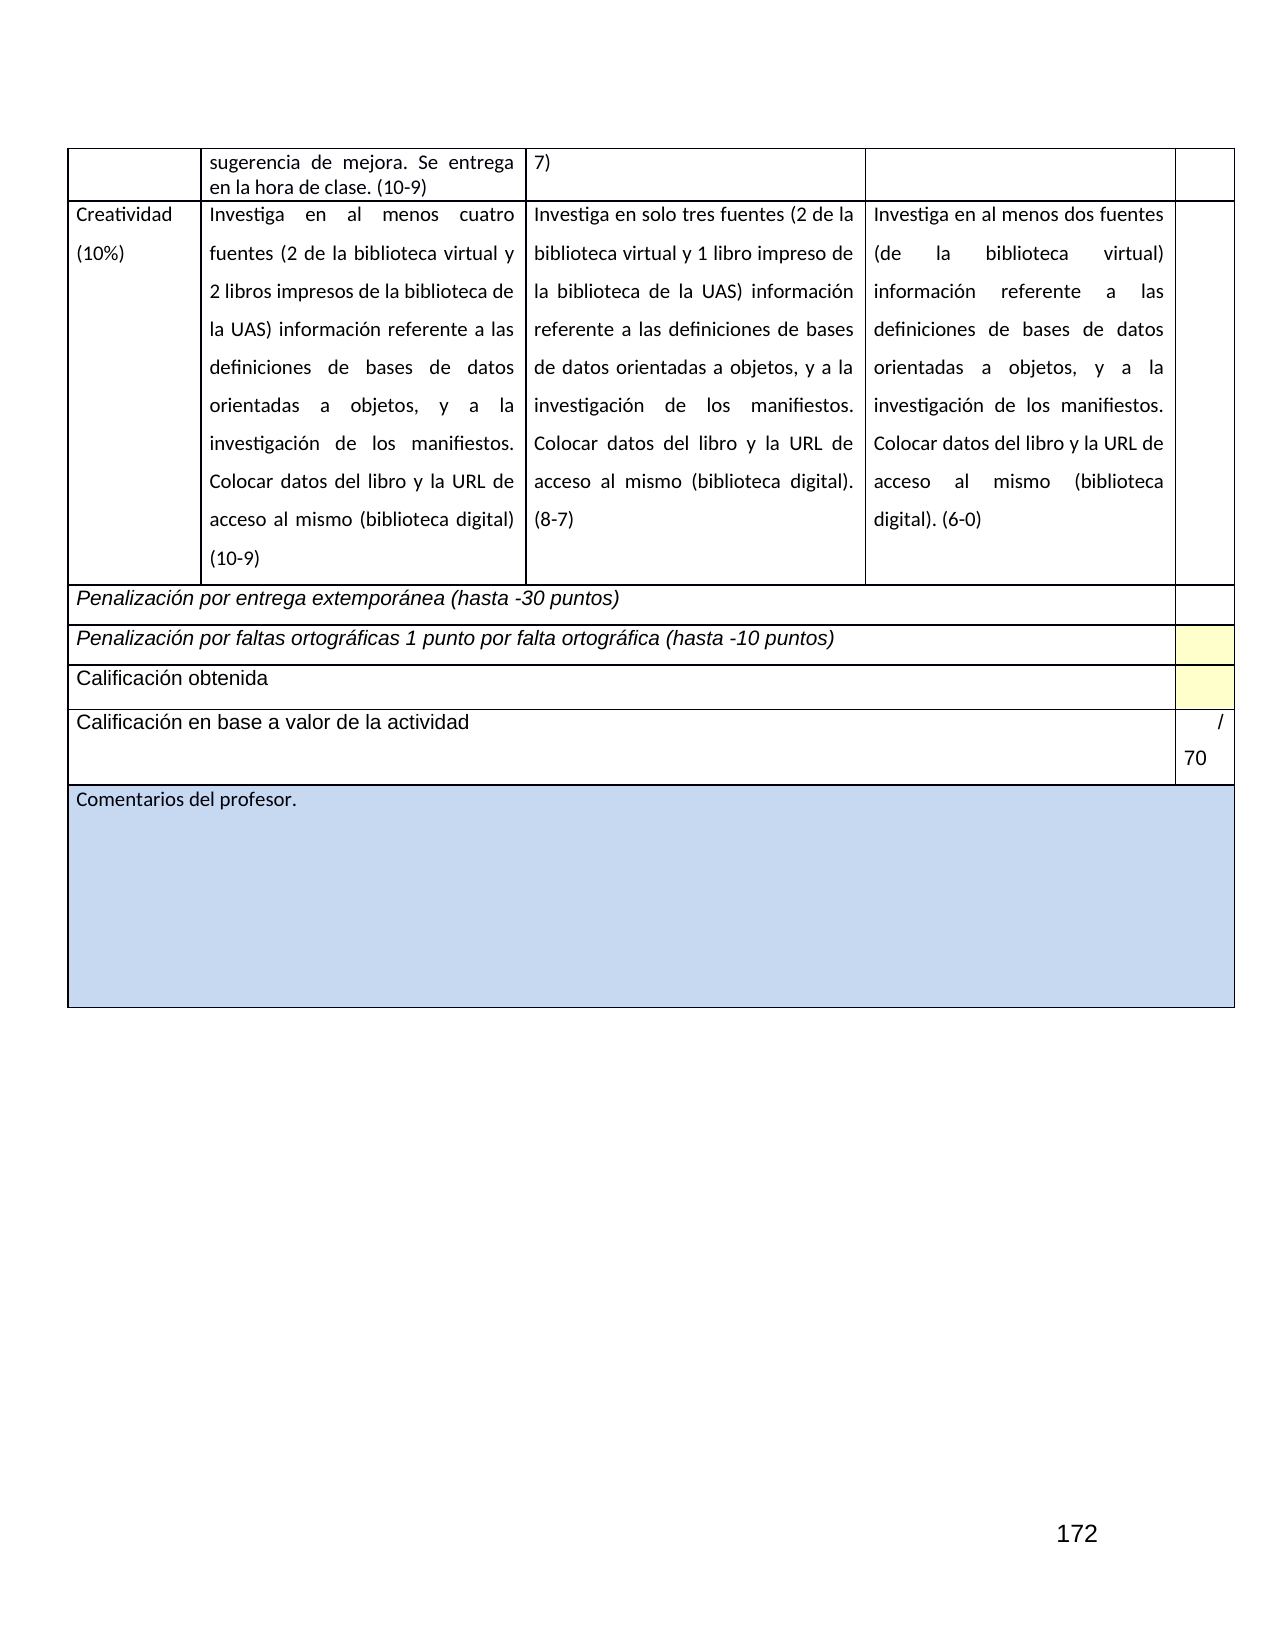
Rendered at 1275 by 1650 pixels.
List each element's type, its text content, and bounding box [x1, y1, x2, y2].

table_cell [69, 149, 200, 200]
table_cell Investiga en solo tres fuentes (2 de la biblioteca virtual y 1 libro impreso de la biblioteca de la UAS) información referente a las definiciones de bases de datos orientadas a objetos, y a la investigación de los manifiestos. Colocar datos del libro y la URL de acceso al mismo (biblioteca digital). (8-7) [527, 202, 865, 584]
table_cell Comentarios del profesor. [69, 786, 1234, 1007]
table_cell Calificación obtenida [69, 666, 1175, 708]
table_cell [866, 149, 1175, 200]
table_cell [1176, 666, 1234, 708]
table_cell Investiga en al menos dos fuentes (de la biblioteca virtual) información referente a las definiciones de bases de datos orientadas a objetos, y a la investigación de los manifiestos. Colocar datos del libro y la URL de acceso al mismo (biblioteca digital). (6-0) [866, 202, 1175, 584]
table_cell Calificación en base a valor de la actividad [69, 710, 1175, 784]
table_cell Creatividad (10%) [69, 202, 200, 584]
table_cell [1176, 202, 1234, 584]
table_cell Penalización por entrega extemporánea (hasta -30 puntos) [69, 586, 1175, 624]
table_cell Investiga en al menos cuatro fuentes (2 de la biblioteca virtual y 2 libros impresos de la biblioteca de la UAS) información referente a las definiciones de bases de datos orientadas a objetos, y a la investigación de los manifiestos. Colocar datos del libro y la URL de acceso al mismo (biblioteca digital) (10-9) [202, 202, 525, 584]
table_cell [1176, 149, 1234, 200]
table_cell [1176, 626, 1234, 664]
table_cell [202, 149, 525, 200]
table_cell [527, 149, 865, 200]
table_cell / 70 [1176, 710, 1234, 784]
table_cell [1176, 586, 1234, 624]
table_cell Penalización por faltas ortográficas 1 punto por falta ortográfica (hasta -10 puntos) [69, 626, 1175, 664]
